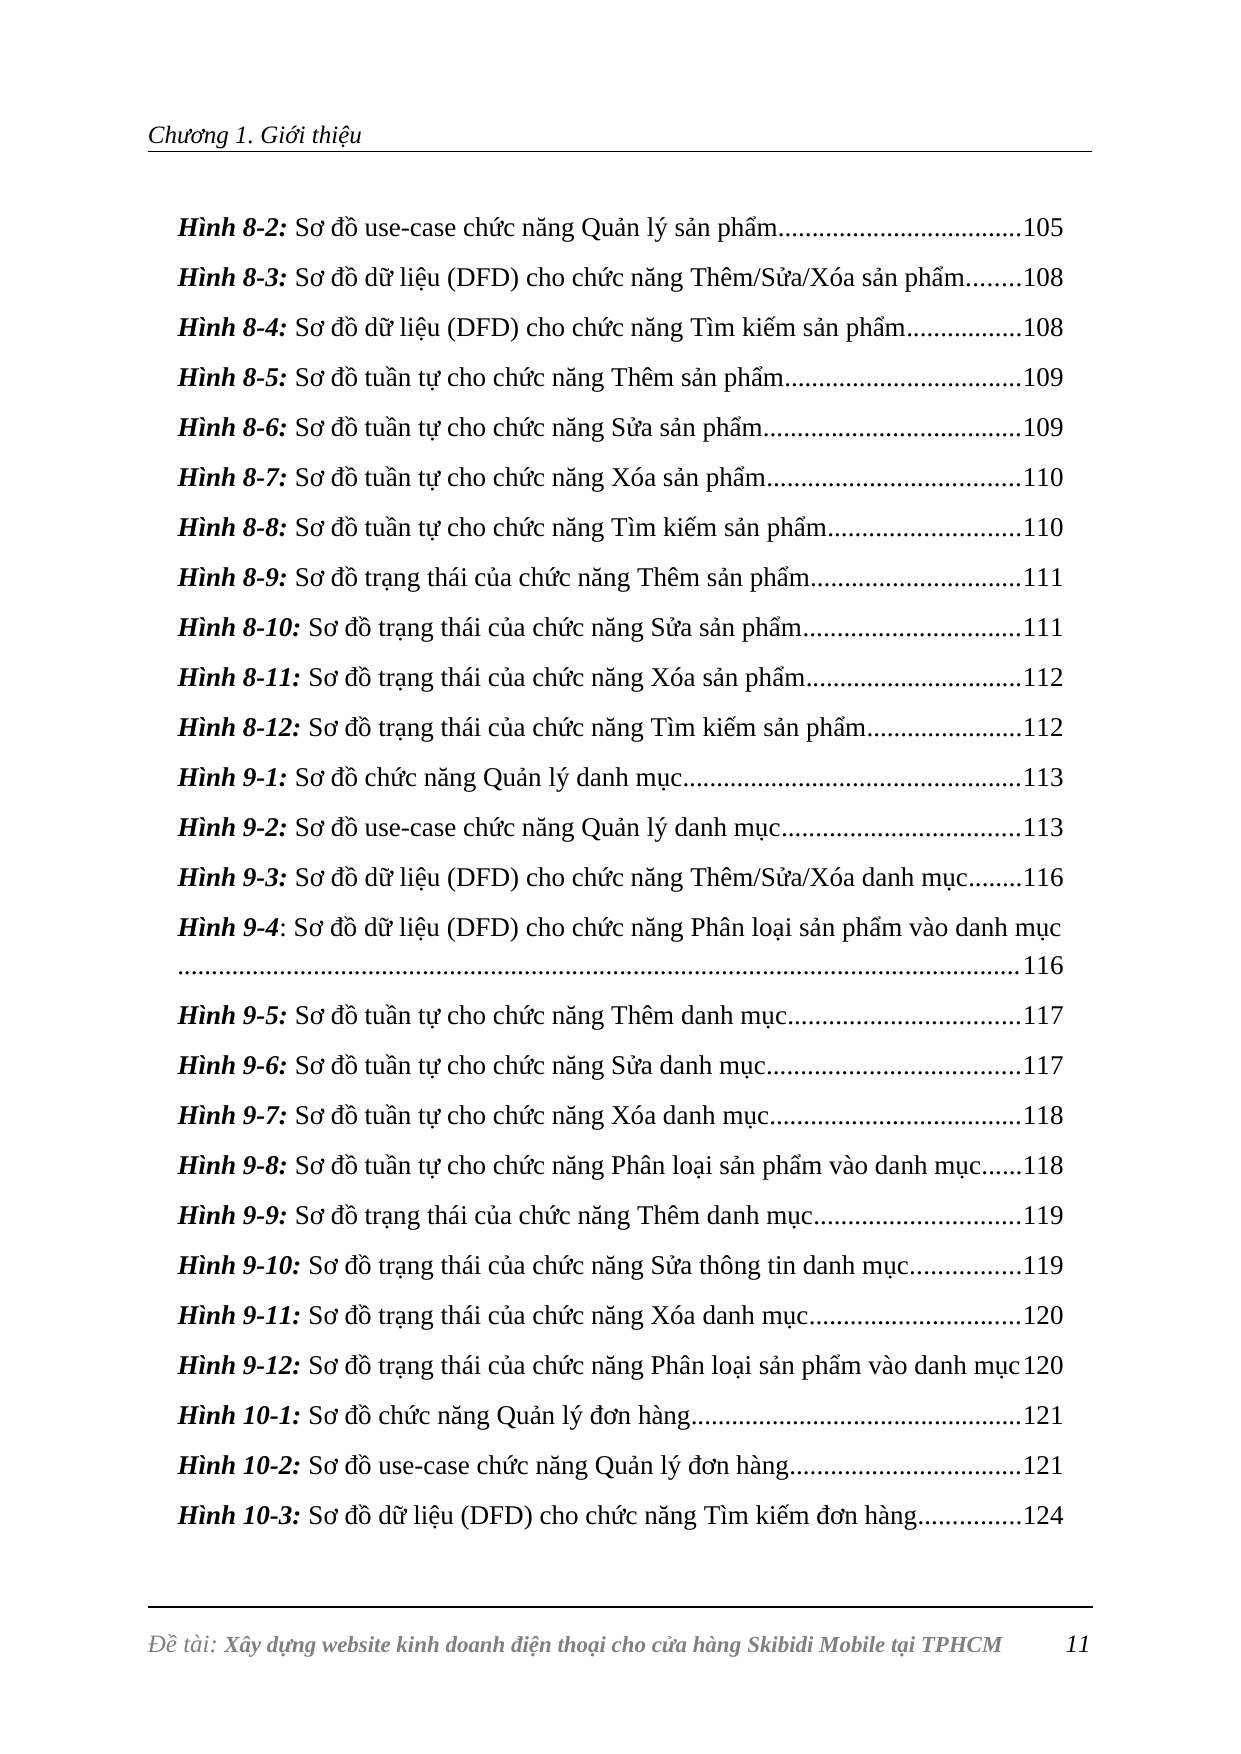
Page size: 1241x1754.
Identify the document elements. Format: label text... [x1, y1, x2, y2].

text Hình 9-9: Sơ đồ trạng thái của chức năng Thêm danh mục 119 [177, 1194, 1063, 1232]
text Hình 9-5: Sơ đồ tuần tự cho chức năng Thêm danh mục 117 [177, 994, 1063, 1032]
text Hình 8-9: Sơ đồ trạng thái của chức năng Thêm sản phẩm 111 [177, 557, 1063, 594]
text Hình 9-7: Sơ đồ tuần tự cho chức năng Xóa danh mục 118 [177, 1094, 1063, 1132]
text Hình 8-11: Sơ đồ trạng thái của chức năng Xóa sản phẩm 112 [177, 657, 1063, 694]
text Hình 8-6: Sơ đồ tuần tự cho chức năng Sửa sản phẩm 109 [177, 407, 1063, 444]
text Hình 9-10: Sơ đồ trạng thái của chức năng Sửa thông tin danh mục 119 [177, 1244, 1063, 1282]
text Hình 9-12: Sơ đồ trạng thái của chức năng Phân loại sản phẩm vào danh mục 120 [177, 1344, 1063, 1382]
text Hình 8-12: Sơ đồ trạng thái của chức năng Tìm kiếm sản phẩm 112 [177, 707, 1063, 744]
text Hình 8-3: Sơ đồ dữ liệu (DFD) cho chức năng Thêm/Sửa/Xóa sản phẩm 108 [177, 257, 1063, 294]
text Hình 8-4: Sơ đồ dữ liệu (DFD) cho chức năng Tìm kiếm sản phẩm 108 [177, 307, 1063, 344]
text Hình 9-3: Sơ đồ dữ liệu (DFD) cho chức năng Thêm/Sửa/Xóa danh mục 116 [177, 857, 1063, 894]
text Hình 9-8: Sơ đồ tuần tự cho chức năng Phân loại sản phẩm vào danh mục 118 [177, 1144, 1063, 1182]
text Hình 9-1: Sơ đồ chức năng Quản lý danh mục 113 [177, 757, 1063, 794]
text Hình 10-3: Sơ đồ dữ liệu (DFD) cho chức năng Tìm kiếm đơn hàng 124 [177, 1494, 1063, 1532]
text Hình 8-2: Sơ đồ use-case chức năng Quản lý sản phẩm 105 [177, 207, 1063, 244]
text Hình 10-2: Sơ đồ use-case chức năng Quản lý đơn hàng 121 [177, 1444, 1063, 1482]
text Hình 9-6: Sơ đồ tuần tự cho chức năng Sửa danh mục 117 [177, 1044, 1063, 1082]
text Hình 8-10: Sơ đồ trạng thái của chức năng Sửa sản phẩm 111 [177, 607, 1063, 644]
text Hình 9-11: Sơ đồ trạng thái của chức năng Xóa danh mục 120 [177, 1294, 1063, 1332]
text Hình 10-1: Sơ đồ chức năng Quản lý đơn hàng 121 [177, 1394, 1063, 1432]
text Hình 8-7: Sơ đồ tuần tự cho chức năng Xóa sản phẩm 110 [177, 457, 1063, 494]
text Hình 9-2: Sơ đồ use-case chức năng Quản lý danh mục 113 [177, 807, 1063, 844]
text Hình 8-8: Sơ đồ tuần tự cho chức năng Tìm kiếm sản phẩm 110 [177, 507, 1063, 544]
text Hình 8-5: Sơ đồ tuần tự cho chức năng Thêm sản phẩm 109 [177, 357, 1063, 394]
text Hình 9-4: Sơ đồ dữ liệu (DFD) cho chức năng Phân loại sản phẩm vào danh mục 116 [177, 907, 1063, 982]
